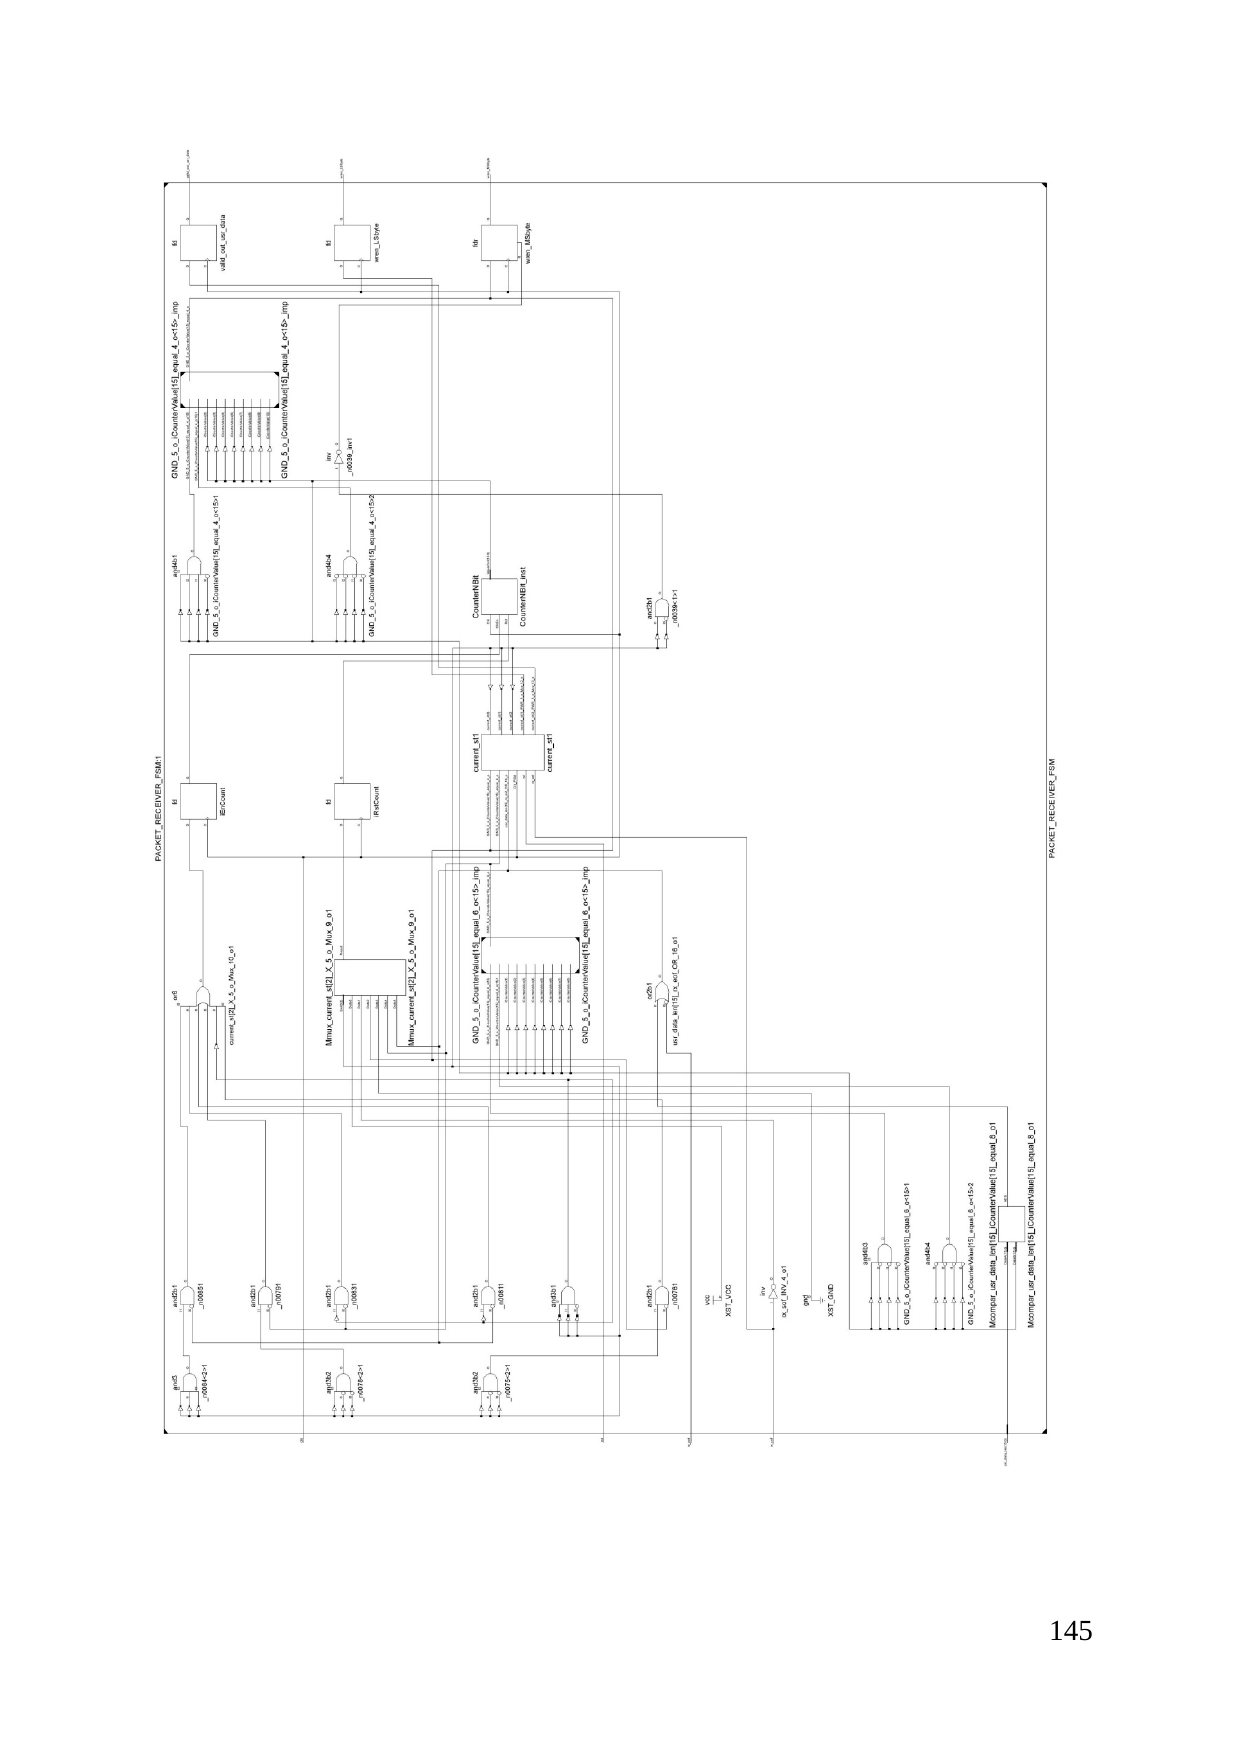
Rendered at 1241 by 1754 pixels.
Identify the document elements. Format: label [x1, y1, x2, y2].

picture [147, 147, 1081, 1467]
